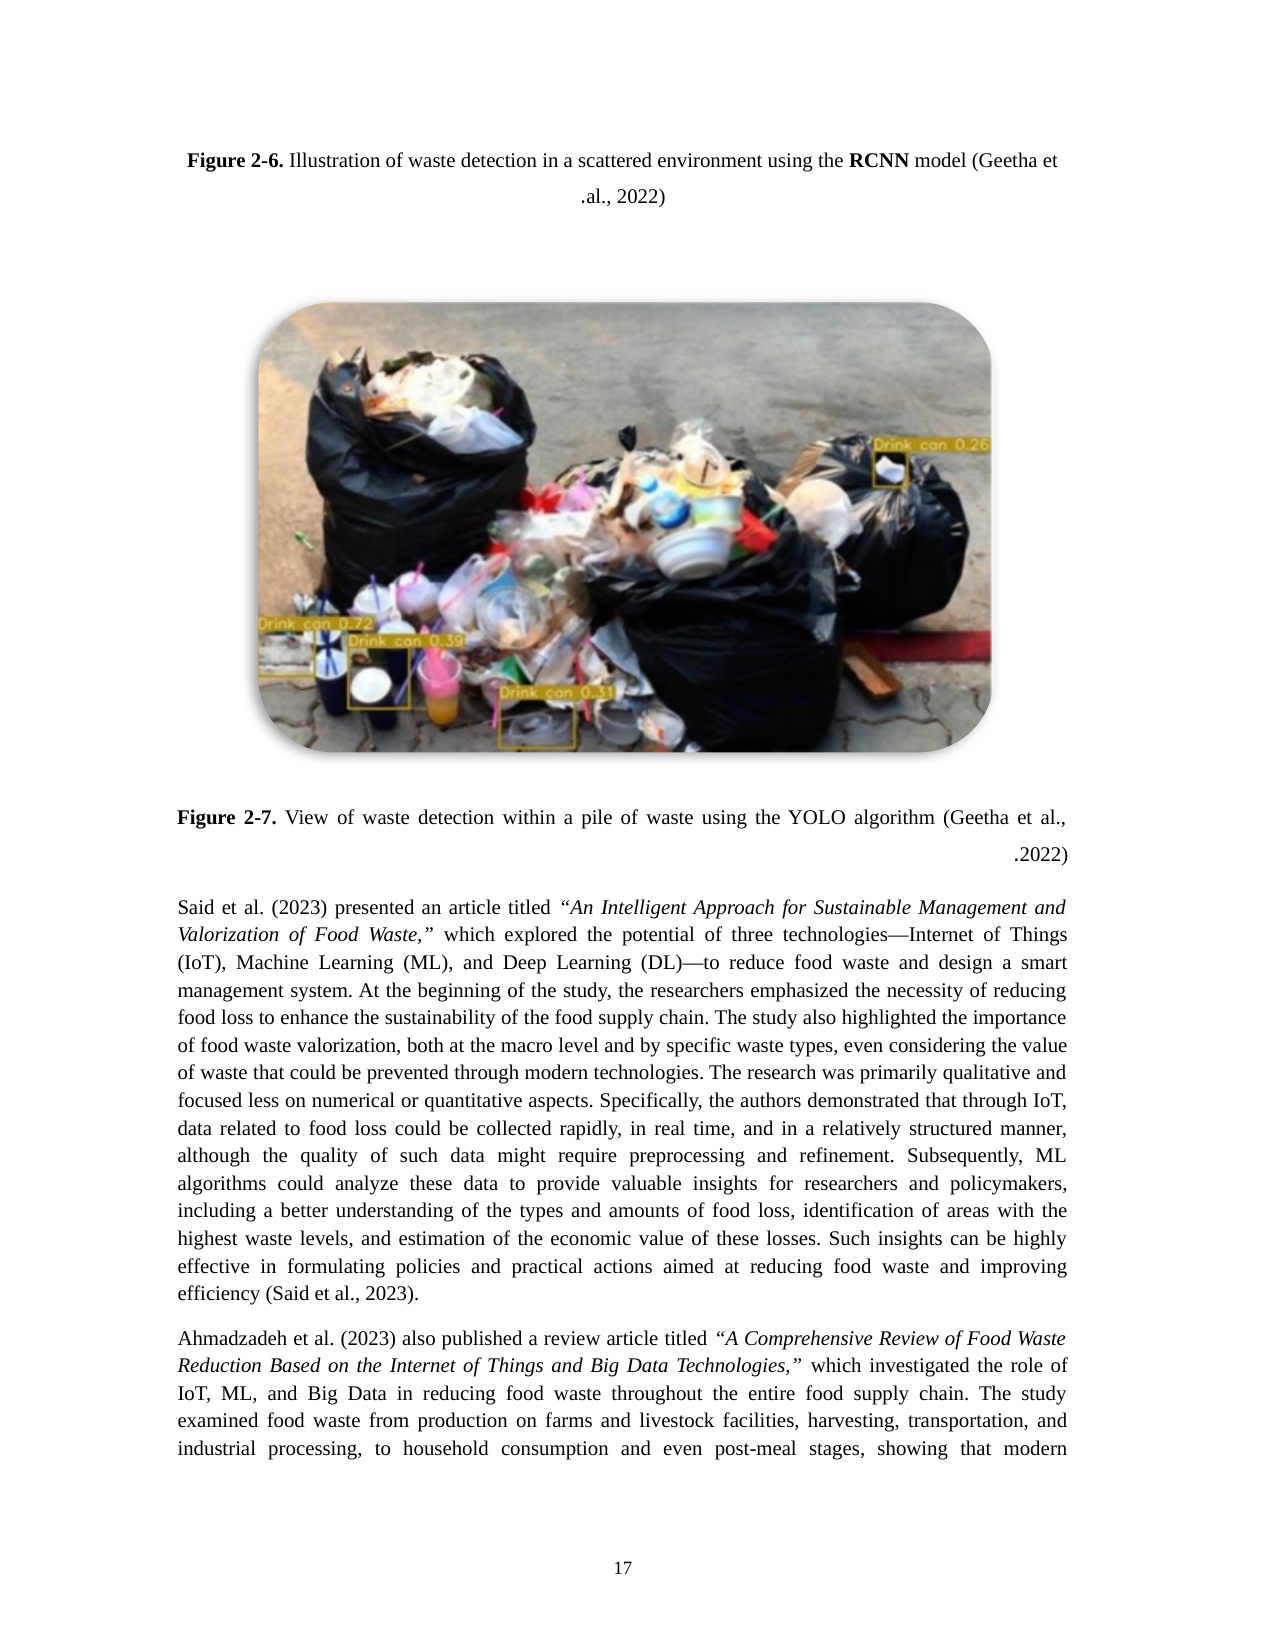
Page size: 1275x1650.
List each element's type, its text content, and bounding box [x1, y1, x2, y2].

text Figure 2-7. View of waste detection within a pile of waste using the YOLO algorithm (Geetha et al., 2022). [177, 805, 1068, 866]
text Said et al. (2023) presented an article titled “An Intelligent Approach for Sustainable Management and Valorization of Food Waste,” which explored the potential of three technologies—Internet of Things (IoT), Machine Learning (ML), and Deep Learning (DL)—to reduce food waste and design a smart management system. At the beginning of the study, the researchers emphasized the necessity of reducing food loss to enhance the sustainability of the food supply chain. The study also highlighted the importance of food waste valorization, both at the macro level and by specific waste types, even considering the value of waste that could be prevented through modern technologies. The research was primarily qualitative and focused less on numerical or quantitative aspects. Specifically, the authors demonstrated that through IoT, data related to food loss could be collected rapidly, in real time, and in a relatively structured manner, although the quality of such data might require preprocessing and refinement. Subsequently, ML algorithms could analyze these data to provide valuable insights for researchers and policymakers, including a better understanding of the types and amounts of food loss, identification of areas with the highest waste levels, and estimation of the economic value of these losses. Such insights can be highly effective in formulating policies and practical actions aimed at reducing food waste and improving efficiency (Said et al., 2023). [177, 895, 1068, 1305]
picture [258, 302, 995, 753]
text Figure 2-6. Illustration of waste detection in a scattered environment using the RCNN model (Geetha et al., 2022). [177, 148, 1068, 208]
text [177, 1325, 1068, 1460]
